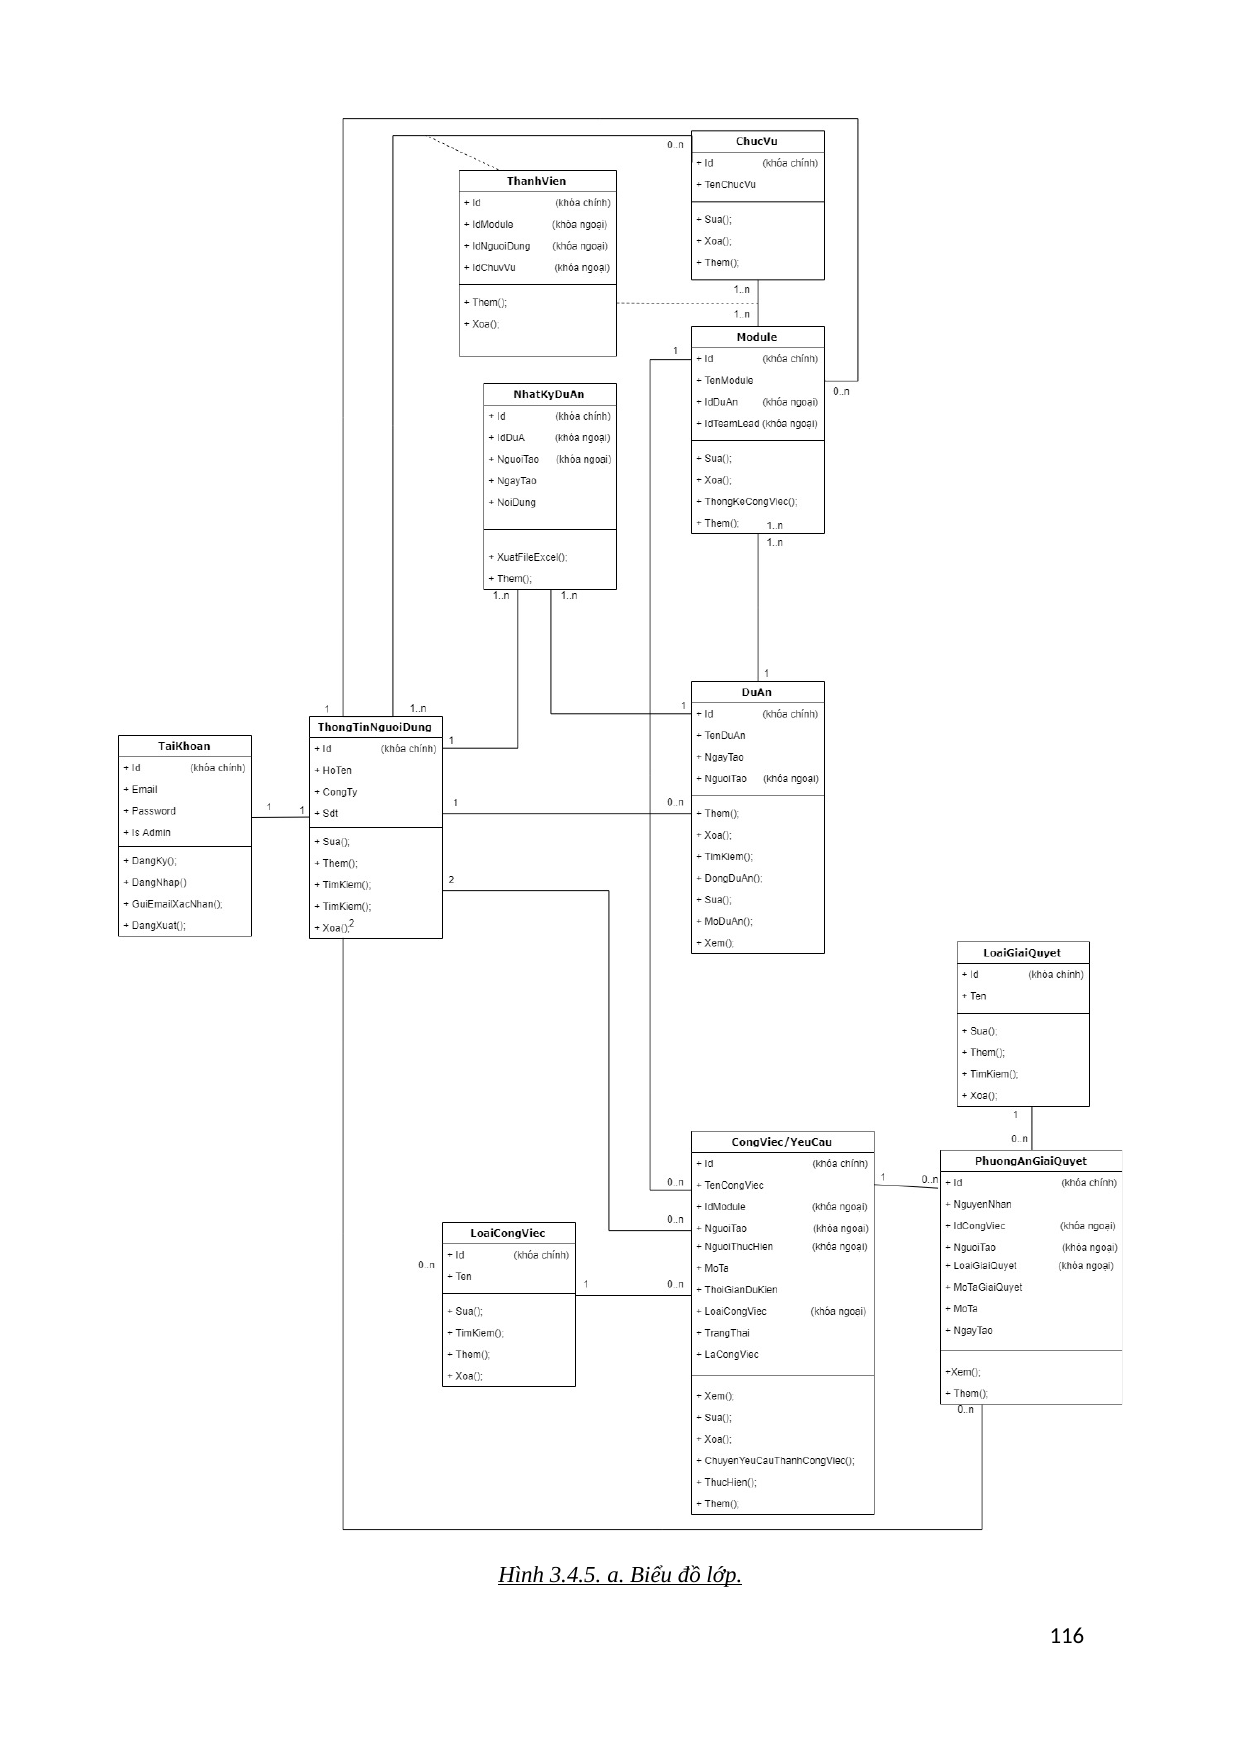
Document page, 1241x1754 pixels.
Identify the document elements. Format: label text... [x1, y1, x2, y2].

text Hình 3.4.5. a. Biểu đồ lớp. [118, 1561, 1122, 1587]
picture [118, 118, 1123, 1531]
